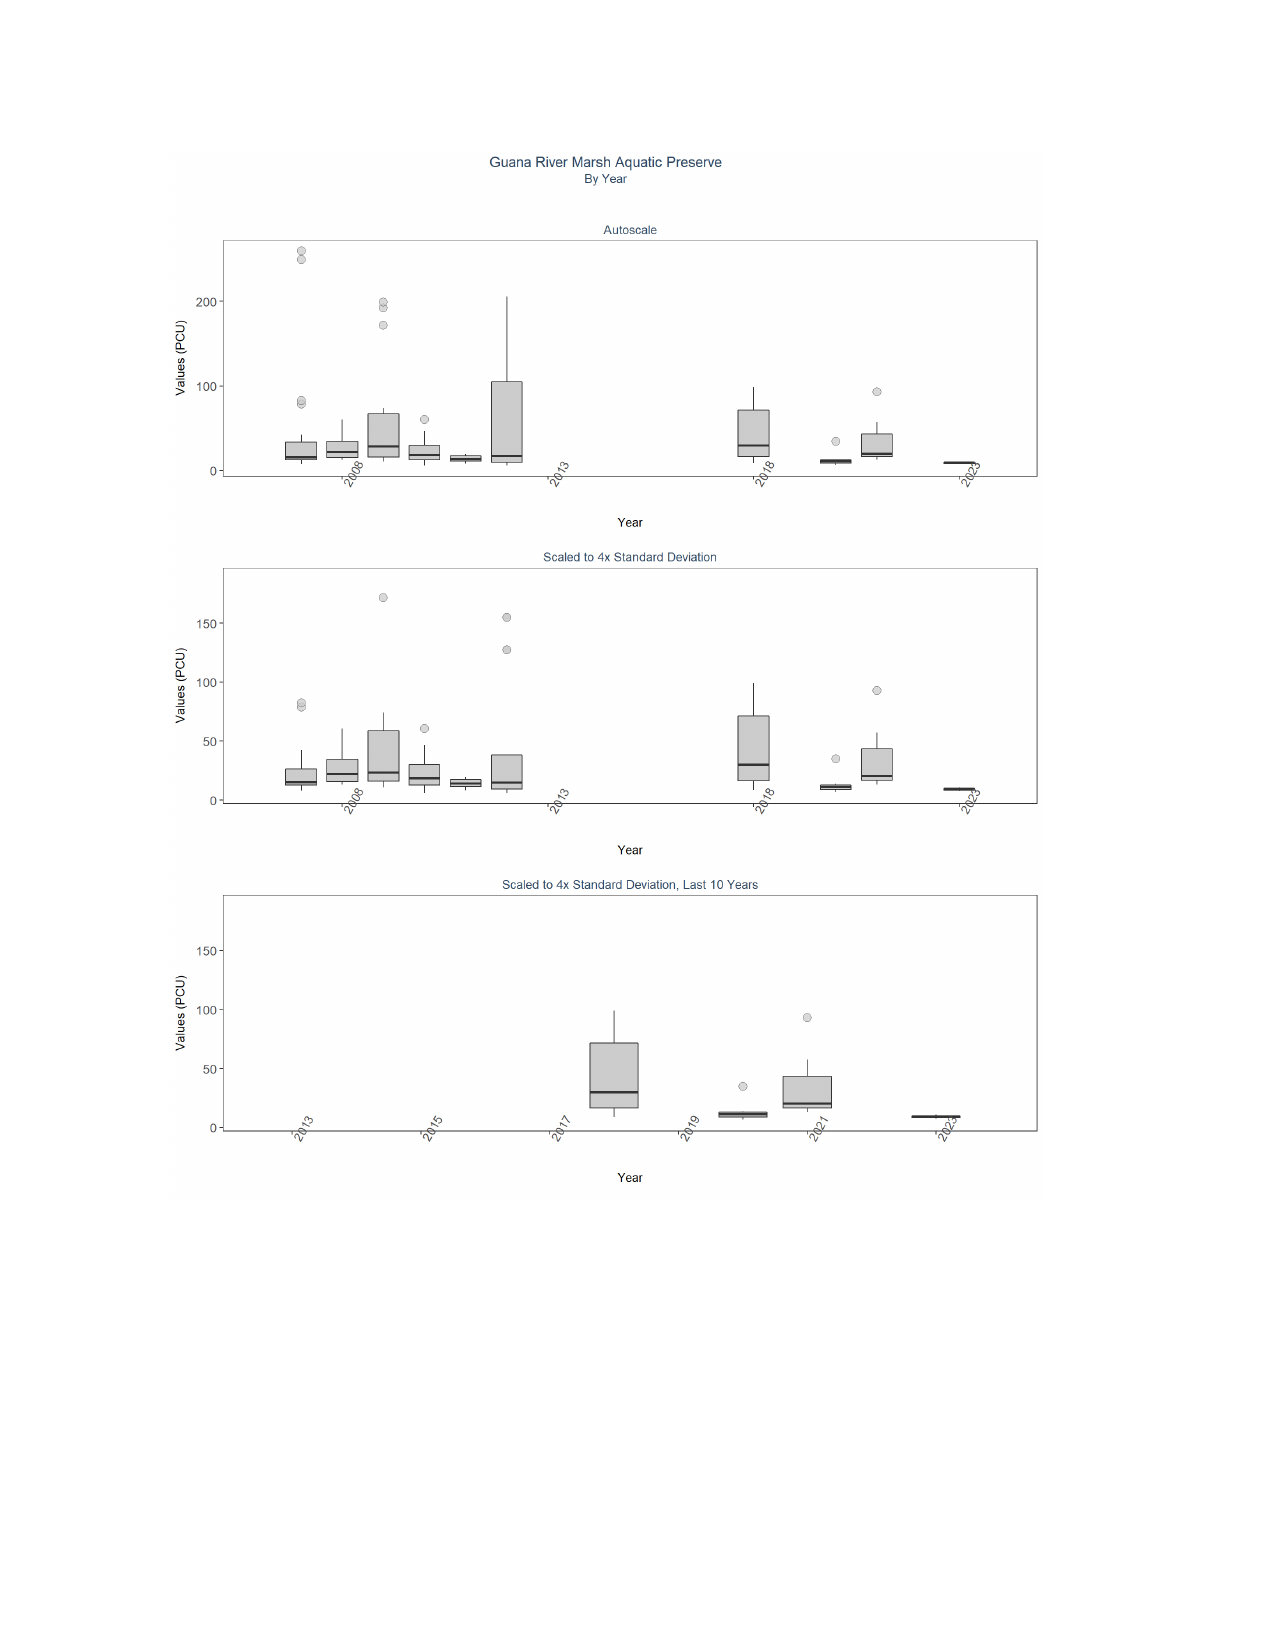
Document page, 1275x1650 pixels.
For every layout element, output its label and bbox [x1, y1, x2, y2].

picture [168, 150, 1044, 1200]
